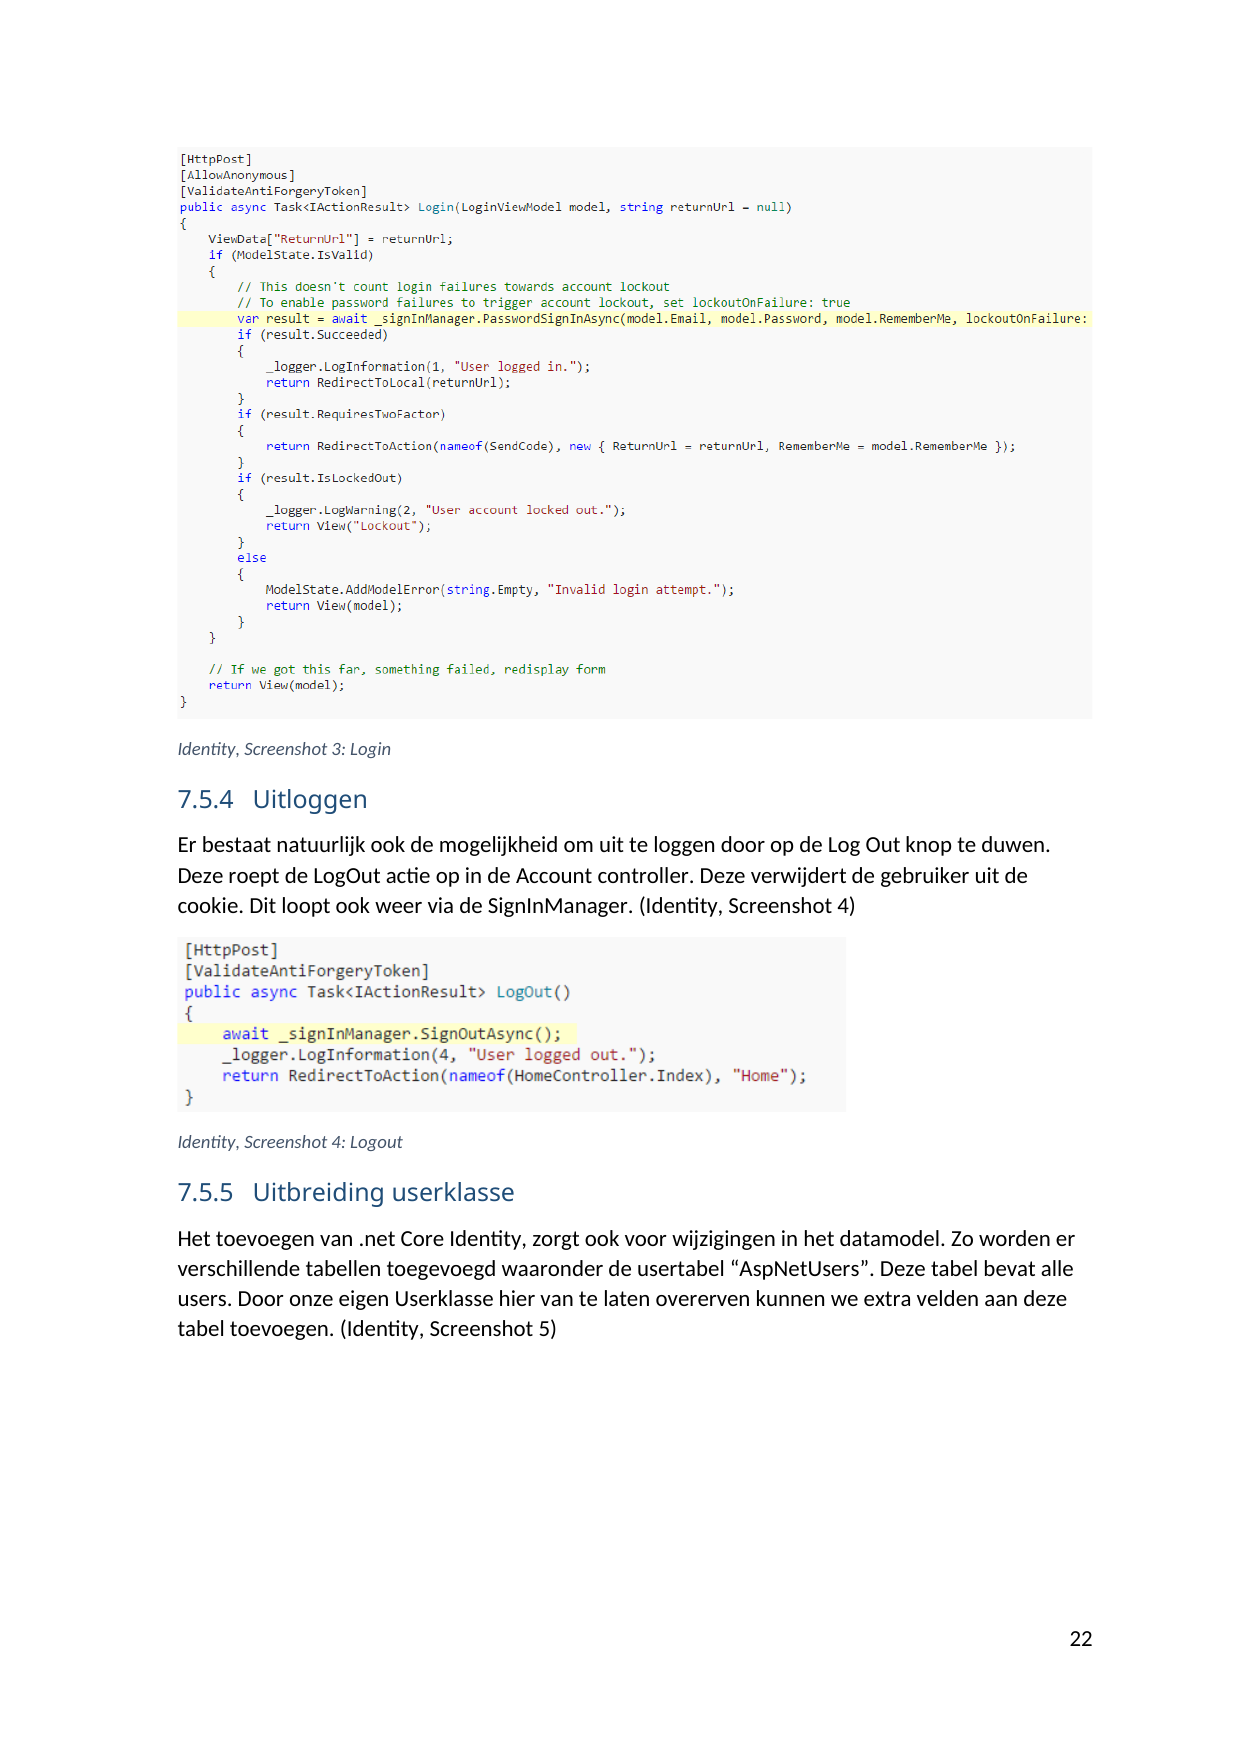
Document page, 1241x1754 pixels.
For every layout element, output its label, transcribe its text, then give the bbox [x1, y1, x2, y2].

text Er bestaat natuurlijk ook de mogelijkheid om uit te loggen door op de Log Out knop te duwen. Deze roept de LogOut actie op in de Account controller. Deze verwijdert de gebruiker uit de cookie. Dit loopt ook weer via de SignInManager. (Identity, Screenshot 4) [177, 831, 1092, 919]
picture [177, 937, 847, 1112]
subtitle Uitbreiding userklasse [177, 1174, 1092, 1208]
picture [177, 147, 1093, 719]
text Identity, Screenshot 4: Logout [177, 1131, 1092, 1154]
text Identity, Screenshot 3: Login [177, 737, 1092, 760]
subtitle Uitloggen [177, 781, 1092, 815]
text Het toevoegen van .net Core Identity, zorgt ook voor wijzigingen in het datamodel. Zo worden er verschillende tabellen toegevoegd waaronder de usertabel “AspNetUsers”. Deze tabel bevat alle users. Door onze eigen Userklasse hier van te laten overerven kunnen we extra velden aan deze tabel toevoegen. (Identity, Screenshot 5) [177, 1224, 1092, 1342]
